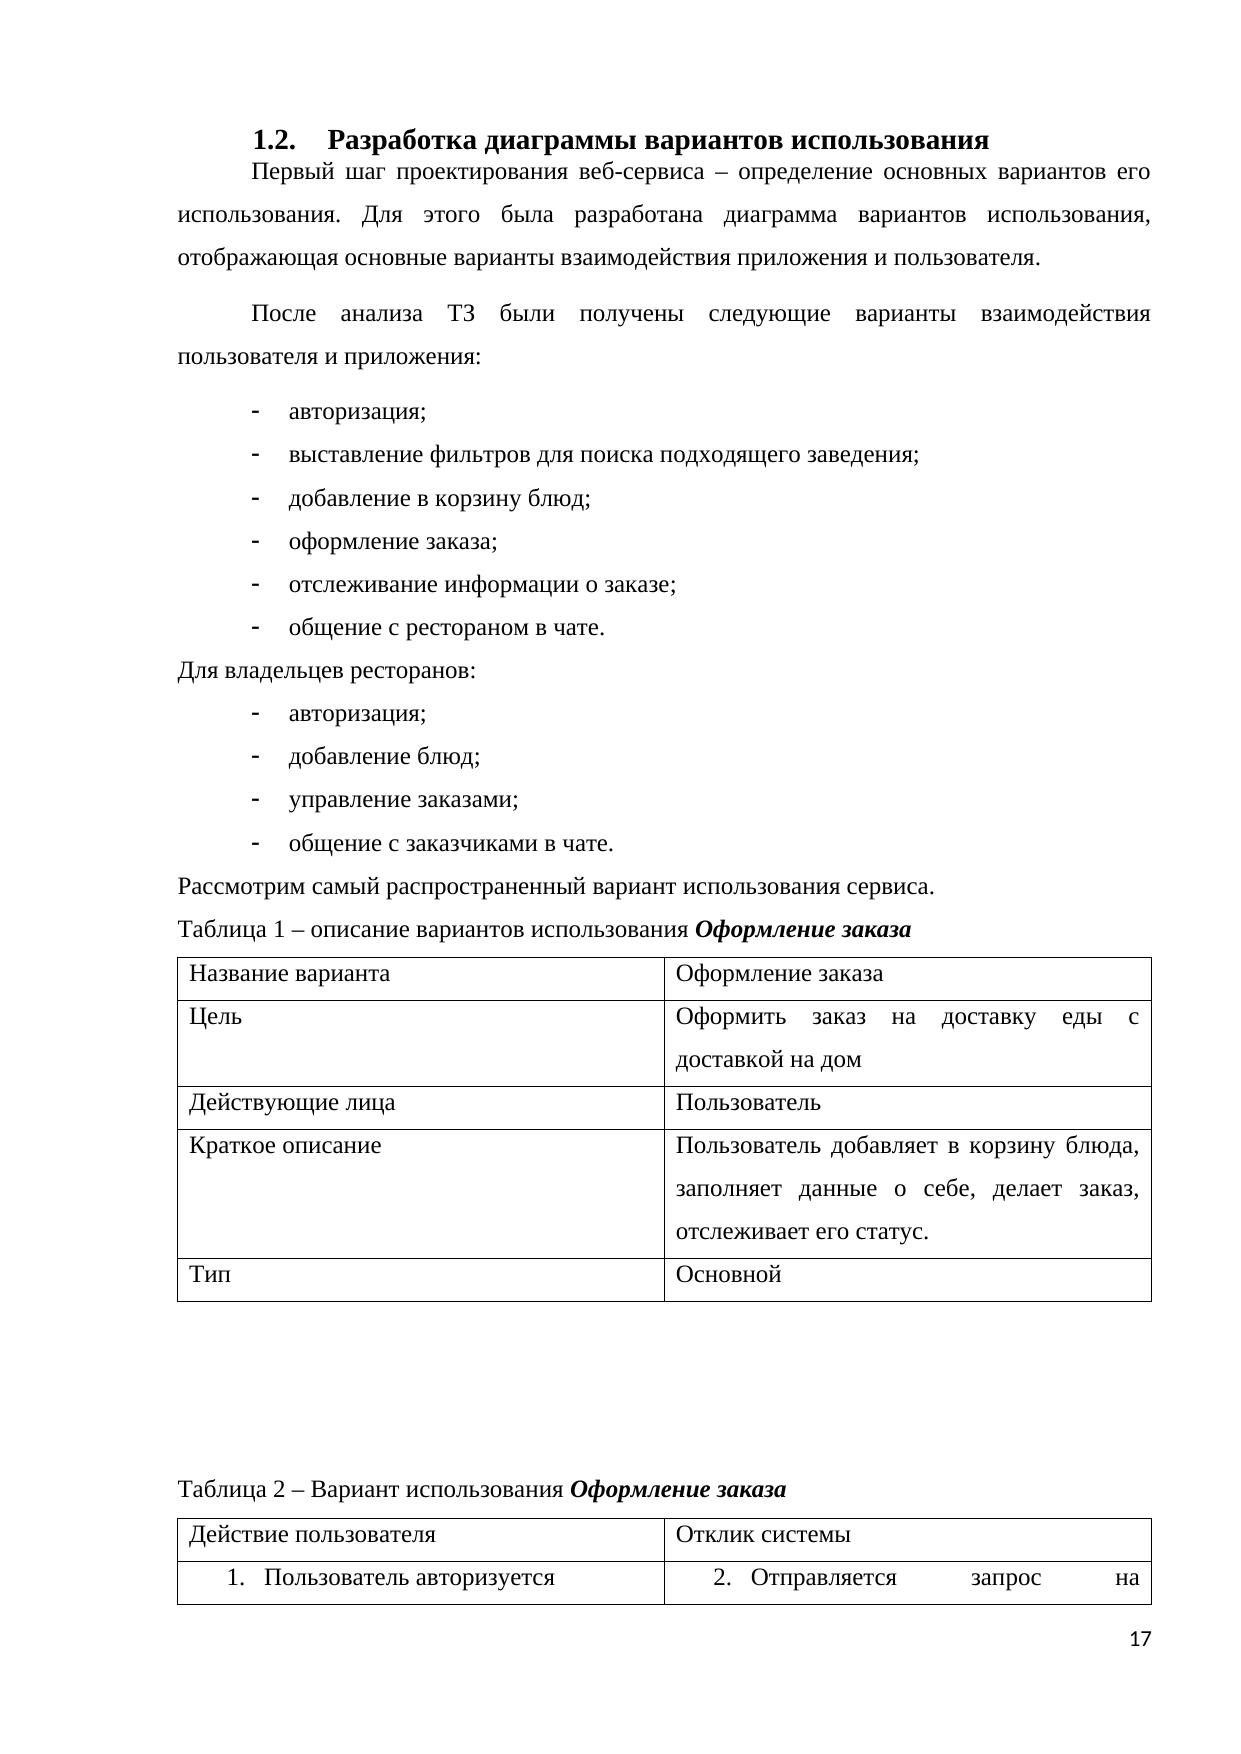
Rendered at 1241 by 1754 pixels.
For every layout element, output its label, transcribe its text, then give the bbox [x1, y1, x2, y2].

table_header Оформление заказа [665, 958, 1151, 1000]
list добавление в корзину блюд; [251, 483, 1152, 511]
table_cell Пользователь [665, 1087, 1151, 1129]
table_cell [665, 1562, 1151, 1603]
table_cell Основной [665, 1259, 1151, 1301]
list выставление фильтров для поиска подходящего заведения; [251, 439, 1152, 468]
text Для владельцев ресторанов: [177, 655, 1152, 684]
list добавление блюд; [251, 741, 1152, 770]
list общение с заказчиками в чате. [251, 828, 1152, 856]
table_header Отклик системы [665, 1519, 1151, 1561]
list оформление заказа; [251, 526, 1152, 554]
text Первый шаг проектирования веб-сервиса – определение основных вариантов его использования. Для этого была разработана диаграмма вариантов использования, отображающая основные варианты взаимодействия приложения и пользователя. [177, 156, 1152, 271]
text Таблица 1 – описание вариантов использования Оформление заказа [177, 914, 1152, 943]
list авторизация; [251, 396, 1152, 425]
list управление заказами; [251, 784, 1152, 813]
subtitle Разработка диаграммы вариантов использования [252, 122, 1152, 156]
table_header Действие пользователя [178, 1519, 664, 1561]
text После анализа ТЗ были получены следующие варианты взаимодействия пользователя и приложения: [177, 298, 1152, 369]
text Рассмотрим самый распространенный вариант использования сервиса. [177, 871, 1152, 899]
table_cell Действующие лица [178, 1087, 664, 1129]
text Таблица 2 – Вариант использования Оформление заказа [177, 1474, 1152, 1503]
list общение с рестораном в чате. [251, 612, 1152, 641]
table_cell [178, 1562, 664, 1603]
list авторизация; [251, 698, 1152, 727]
table_cell Тип [178, 1259, 664, 1301]
table_cell Краткое описание [178, 1130, 664, 1258]
table_cell Цель [178, 1001, 664, 1086]
table_header Название варианта [178, 958, 664, 1000]
list отслеживание информации о заказе; [251, 569, 1152, 598]
table_cell Пользователь добавляет в корзину блюда, заполняет данные о себе, делает заказ, отслеживает его статус. [665, 1130, 1151, 1258]
table_cell Оформить заказ на доставку еды с доставкой на дом [665, 1001, 1151, 1086]
